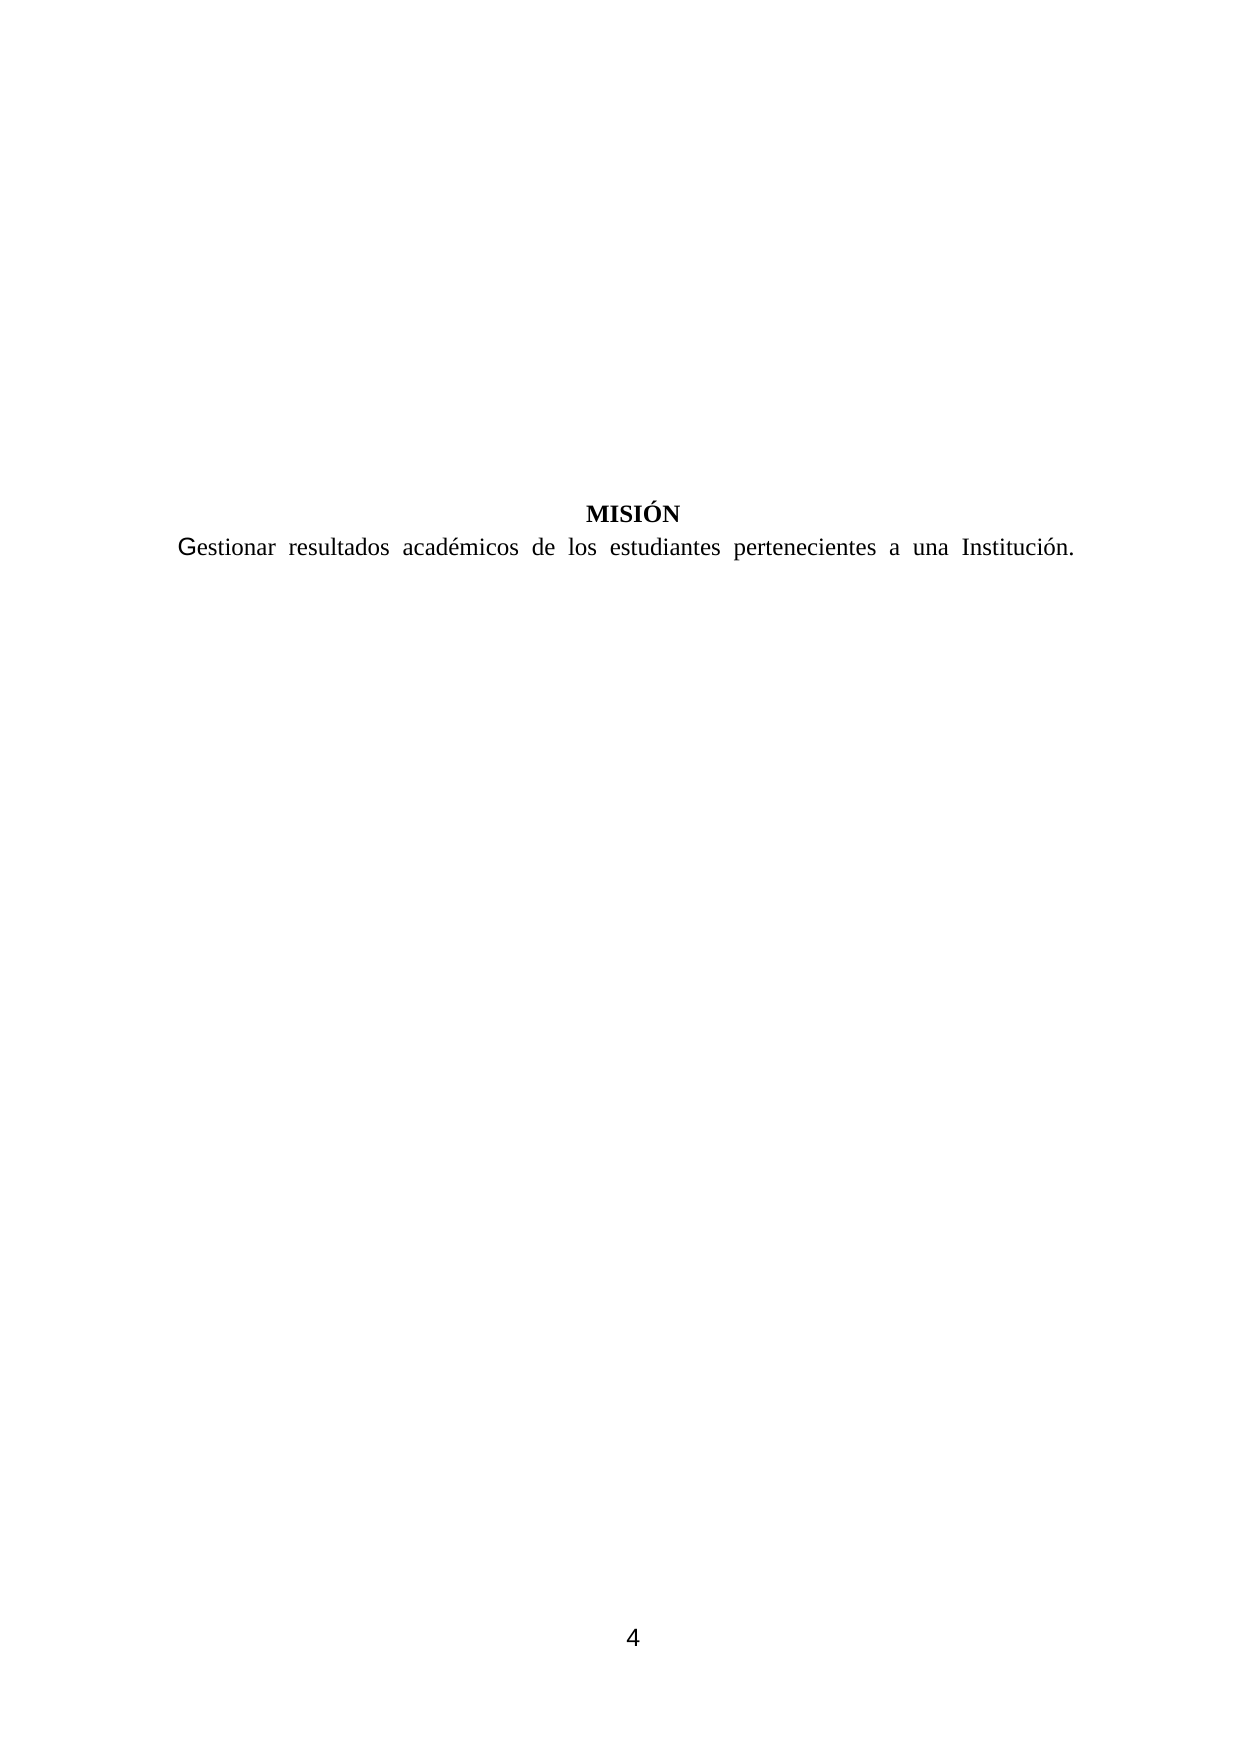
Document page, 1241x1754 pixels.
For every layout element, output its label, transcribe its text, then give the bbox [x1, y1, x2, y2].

text Gestionar resultados académicos de los estudiantes pertenecientes a una Institución. [177, 532, 1089, 593]
subtitle MISIÓN [177, 499, 1089, 527]
